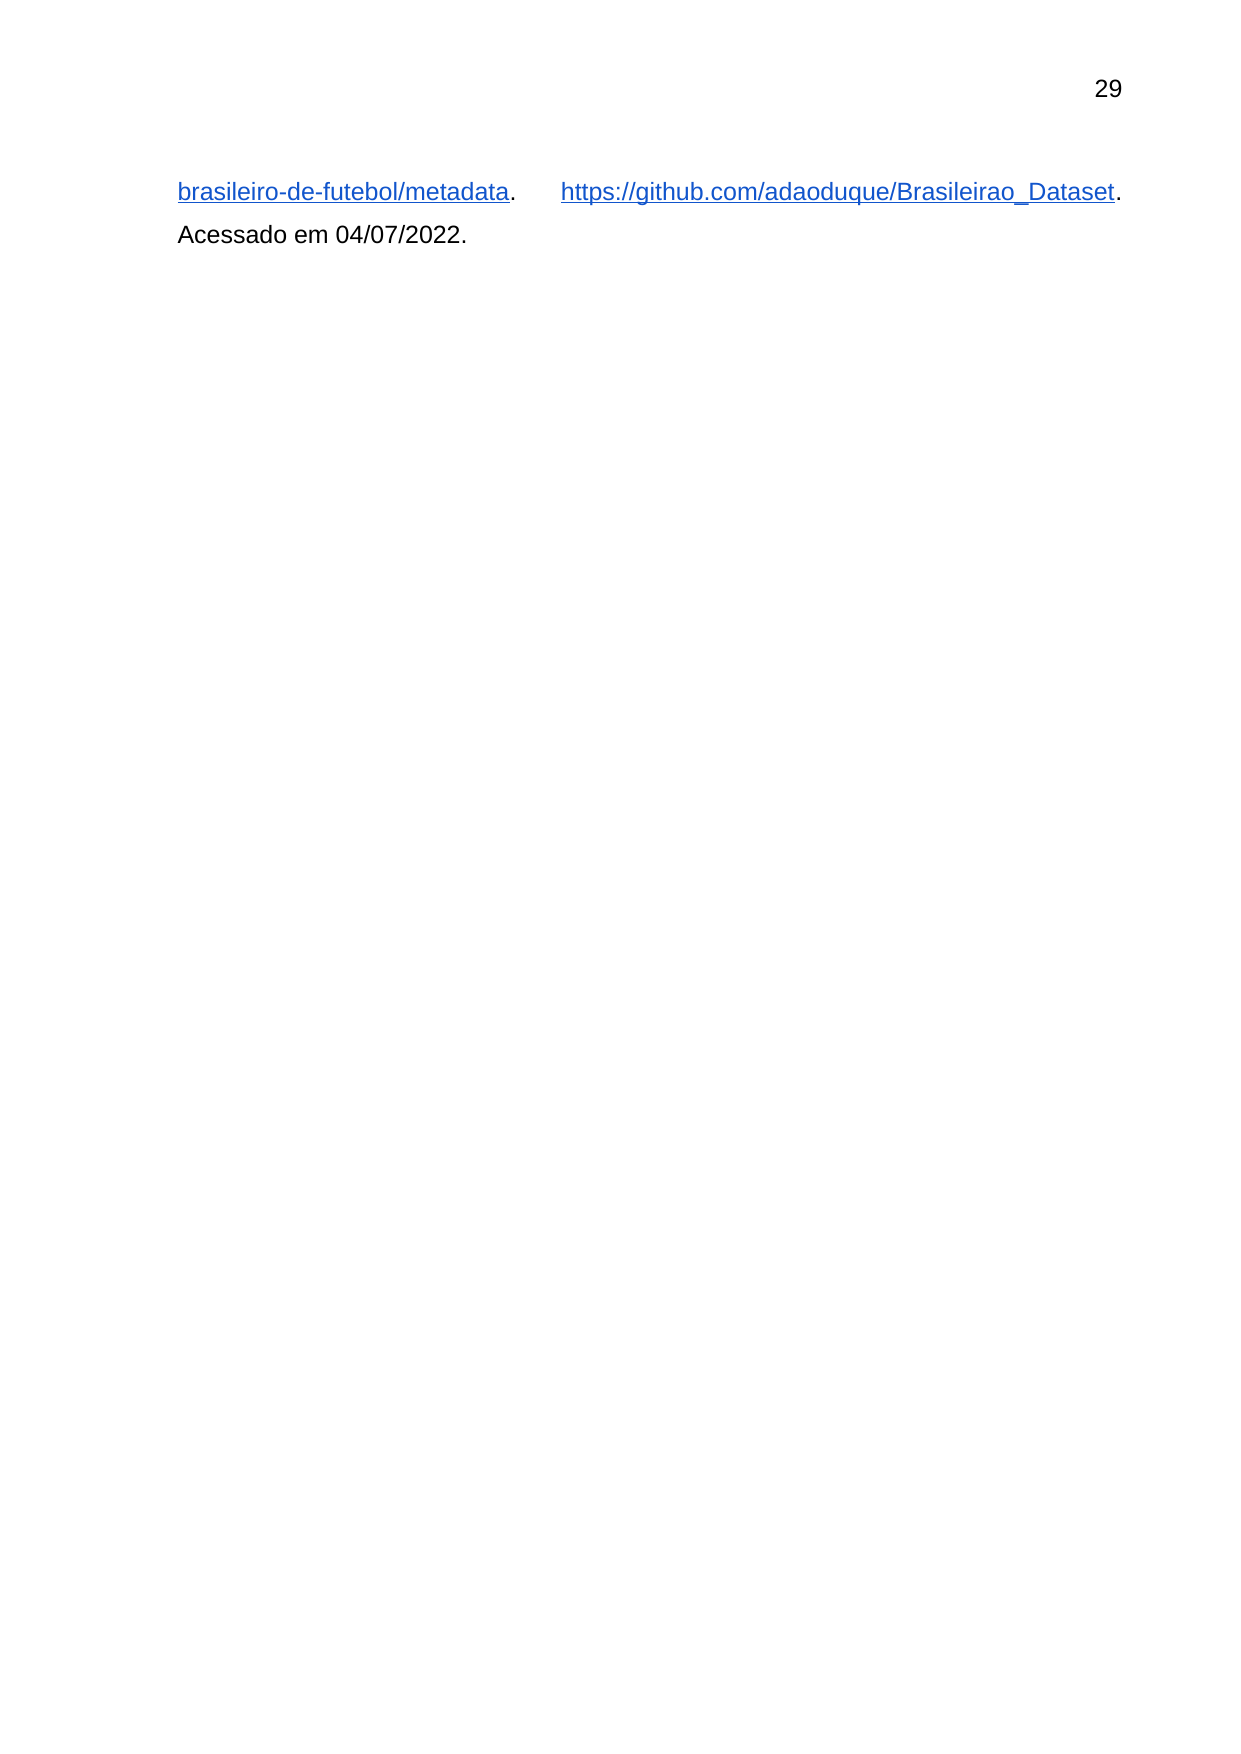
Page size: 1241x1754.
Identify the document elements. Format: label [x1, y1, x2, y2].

text [177, 177, 1122, 249]
